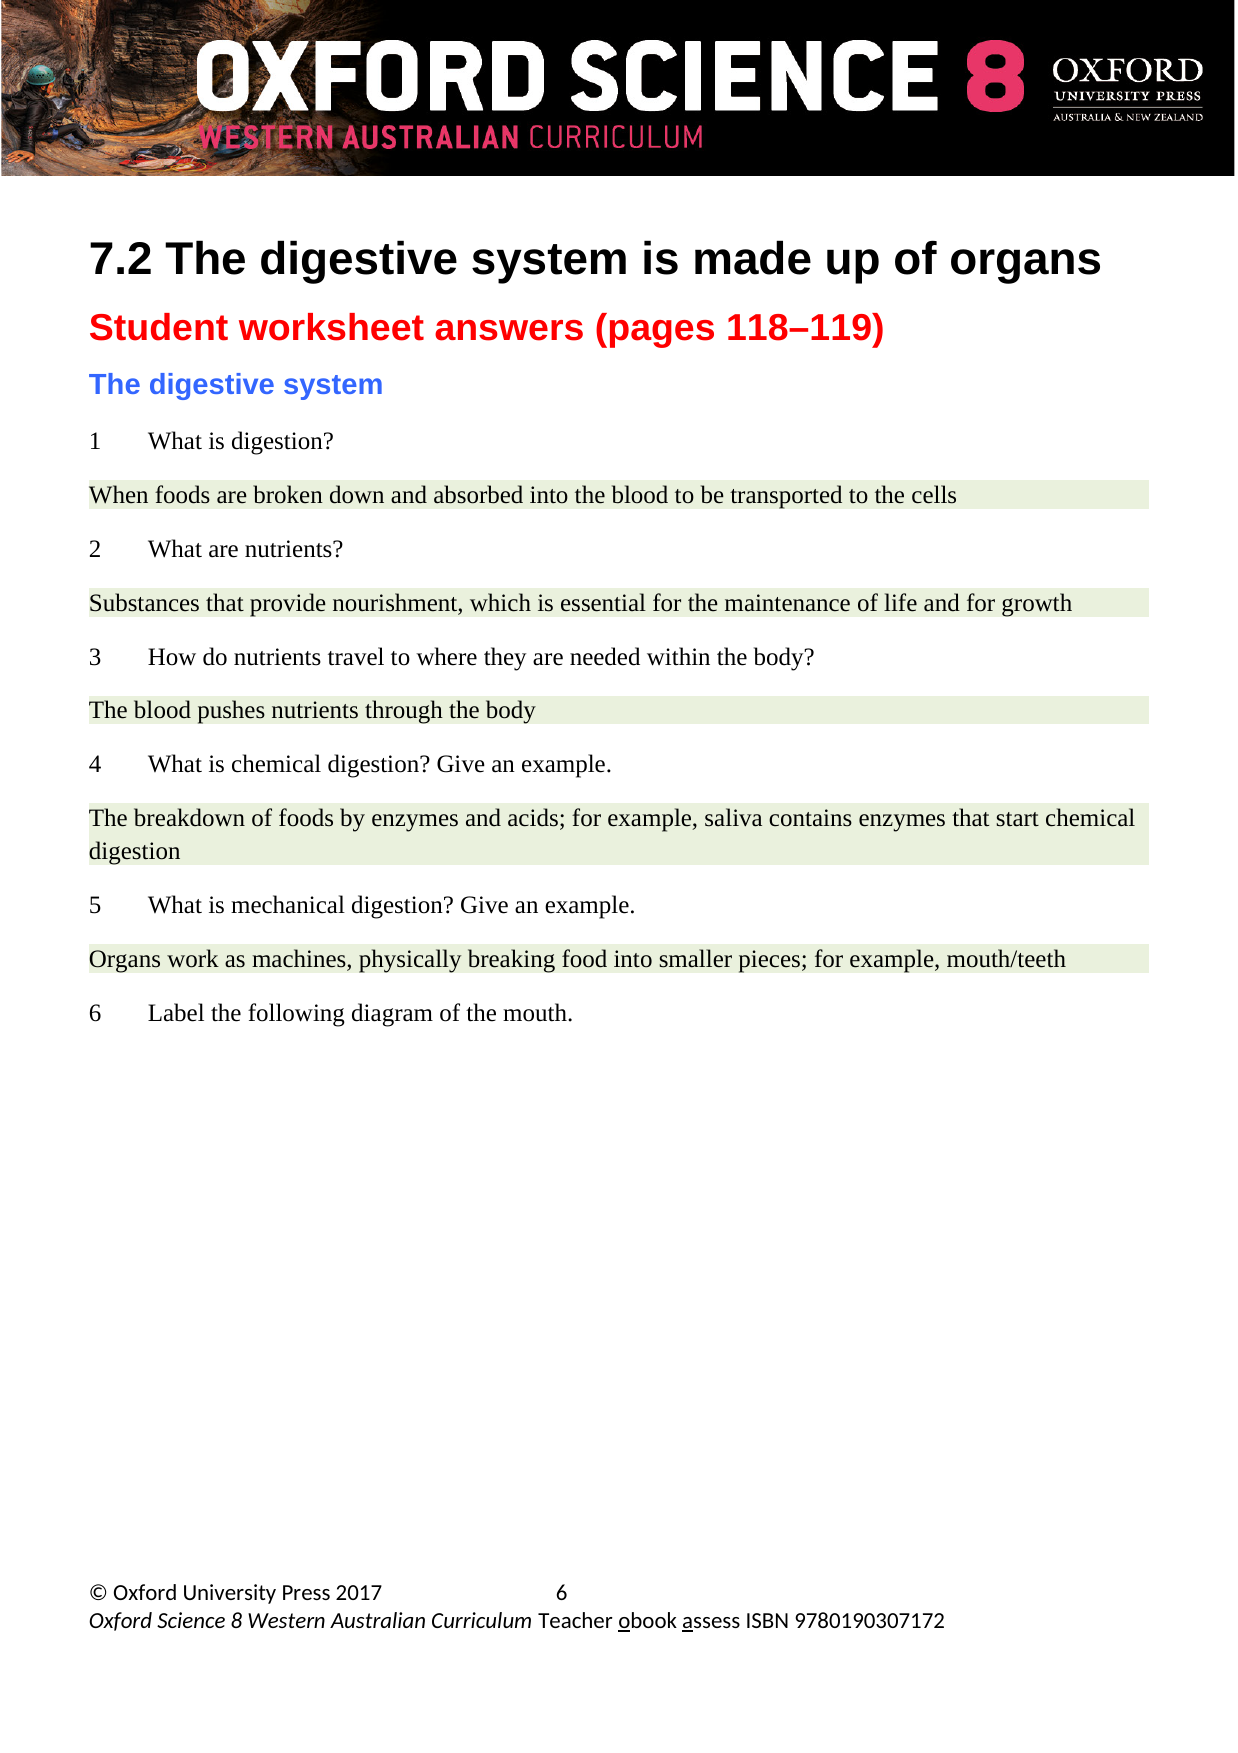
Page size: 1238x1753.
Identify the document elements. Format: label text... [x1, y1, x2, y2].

text Substances that provide nourishment, which is essential for the maintenance of life and for growth [89, 588, 1149, 617]
picture [0, 0, 1233, 175]
text Student worksheet answers (pages 118–119) [89, 305, 1149, 348]
list 3 How do nutrients travel to where they are needed within the body? [89, 642, 1149, 670]
text The blood pushes nutrients through the body [89, 696, 1149, 724]
text 7.2 The digestive system is made up of organs [89, 232, 1149, 284]
list 2 What are nutrients? [89, 534, 1149, 563]
text The breakdown of foods by enzymes and acids; for example, saliva contains enzymes that start chemical digestion [89, 803, 1149, 865]
list 5 What is mechanical digestion? Give an example. [89, 890, 1149, 919]
text When foods are broken down and absorbed into the blood to be transported to the cells [89, 480, 1149, 509]
text The digestive system [89, 367, 1149, 400]
text Organs work as machines, physically breaking food into smaller pieces; for example, mouth/teeth [89, 944, 1149, 973]
list 6 Label the following diagram of the mouth. [89, 998, 1149, 1027]
list 4 What is chemical digestion? Give an example. [89, 749, 1149, 778]
list 1 What is digestion? [89, 426, 1149, 455]
